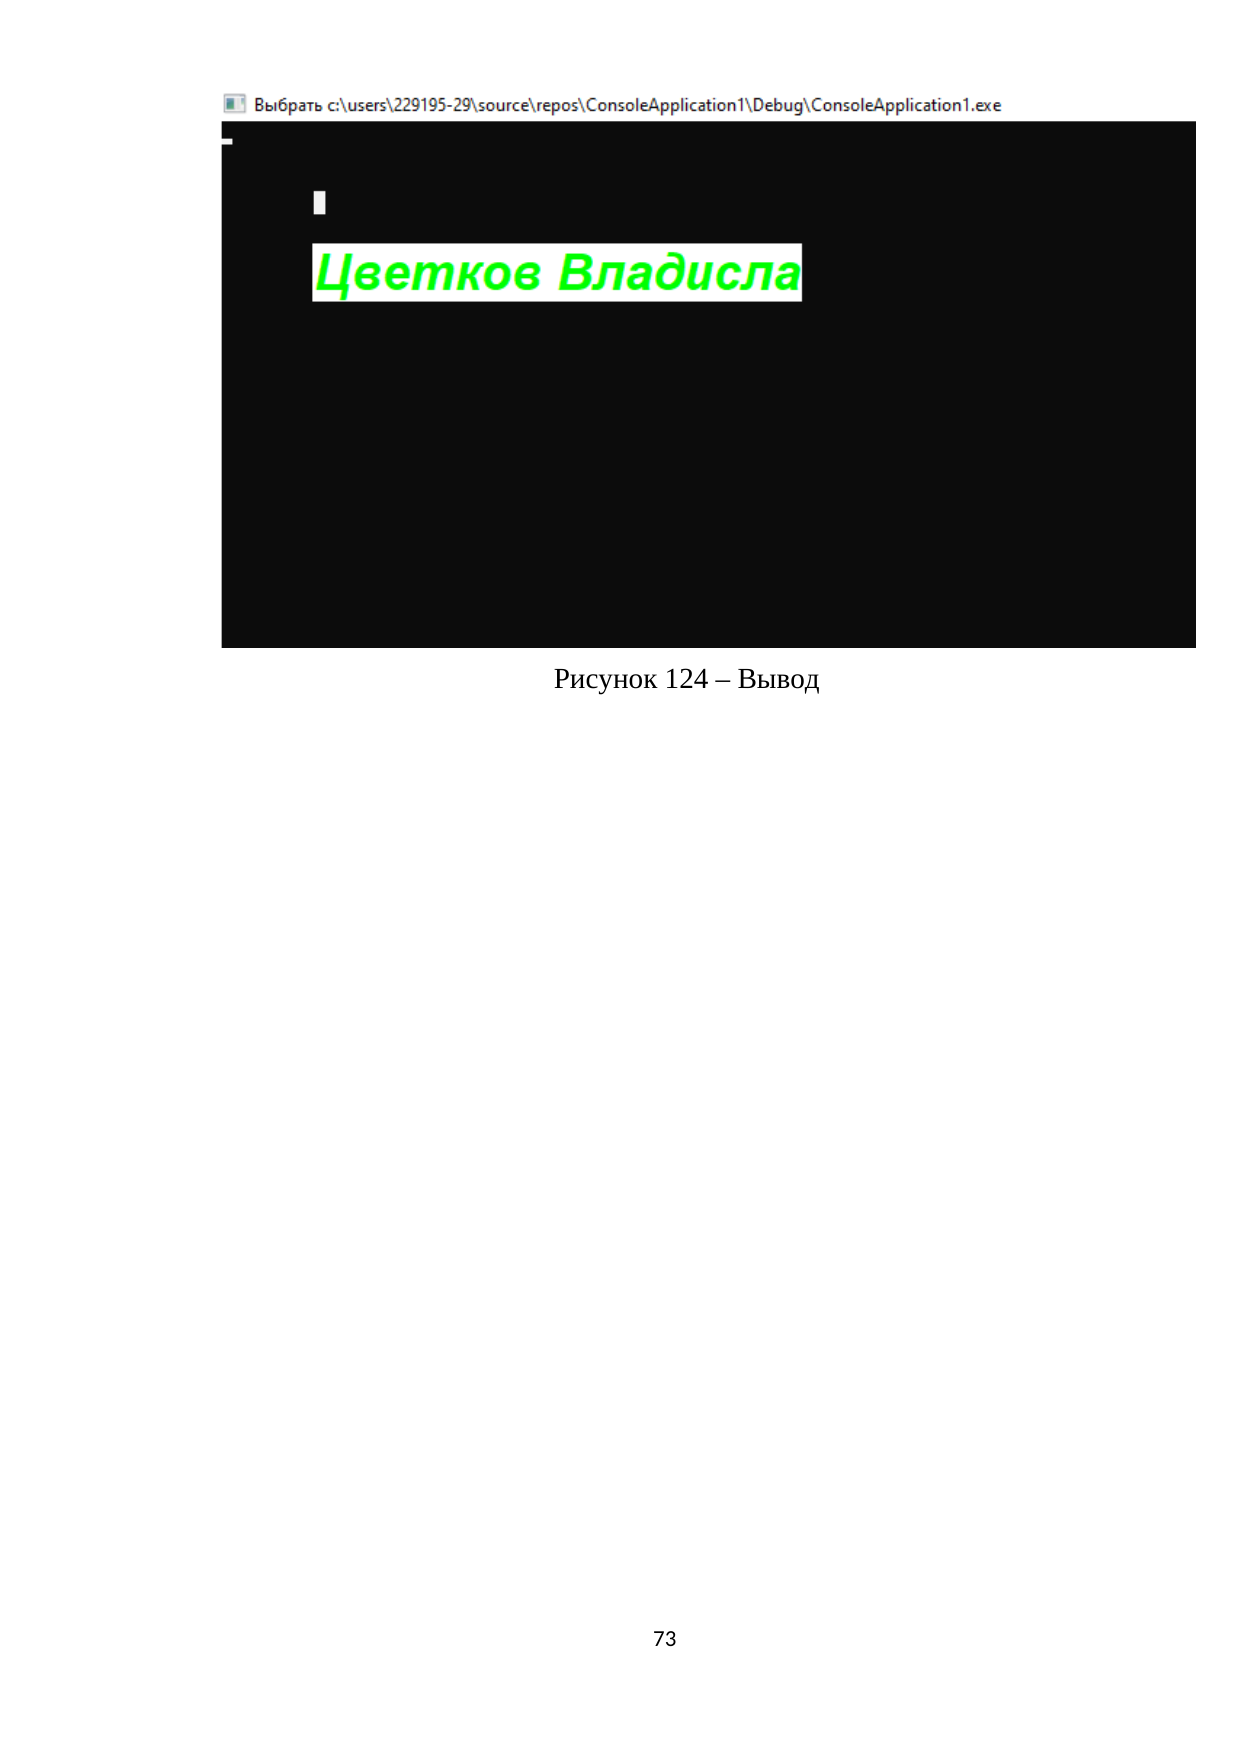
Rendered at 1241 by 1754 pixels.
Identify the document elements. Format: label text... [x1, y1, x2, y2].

picture [221, 88, 1196, 648]
text Рисунок 124 – Вывод [177, 662, 1152, 695]
